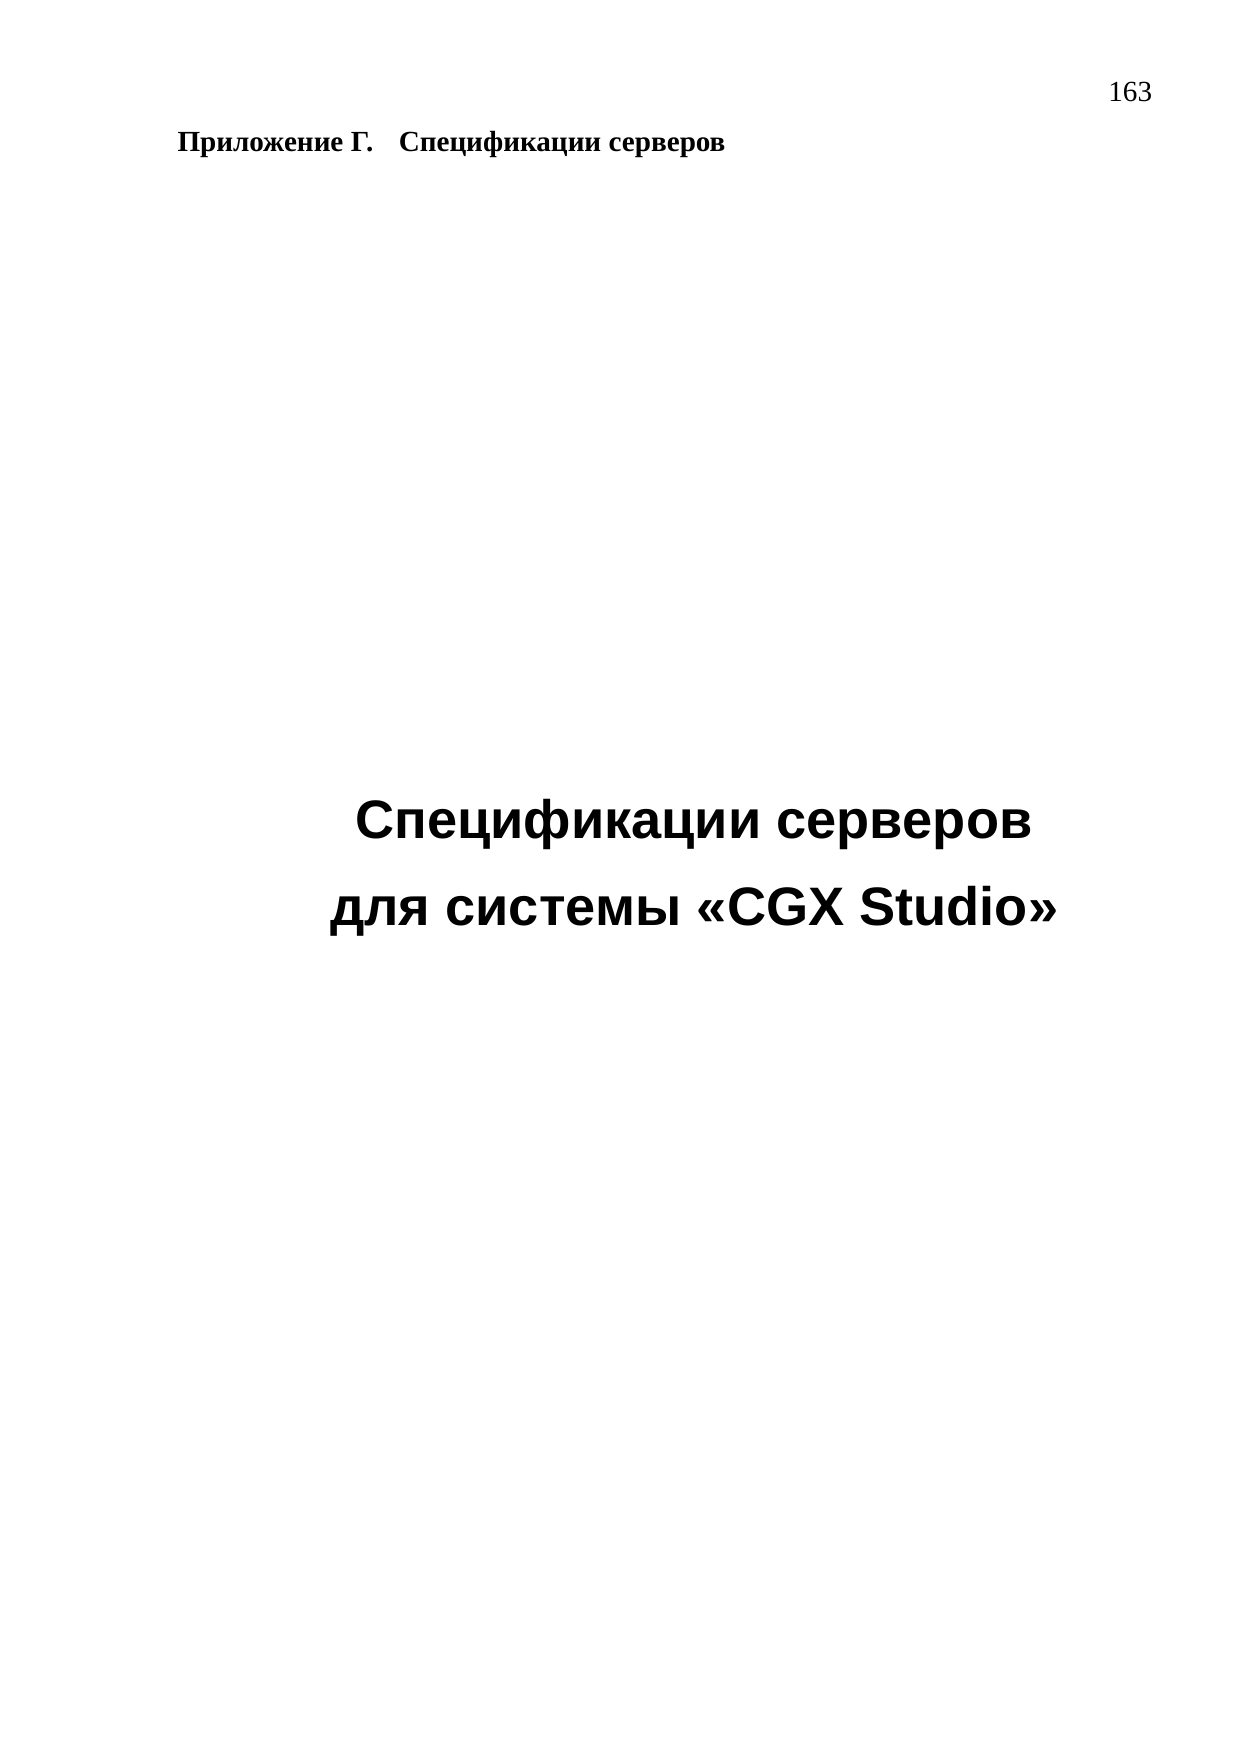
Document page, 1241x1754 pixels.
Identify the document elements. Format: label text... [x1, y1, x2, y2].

text для системы «CGX Studio» [177, 874, 1152, 937]
text Спецификации серверов [177, 787, 1152, 849]
text Спецификации серверов [177, 124, 1152, 158]
